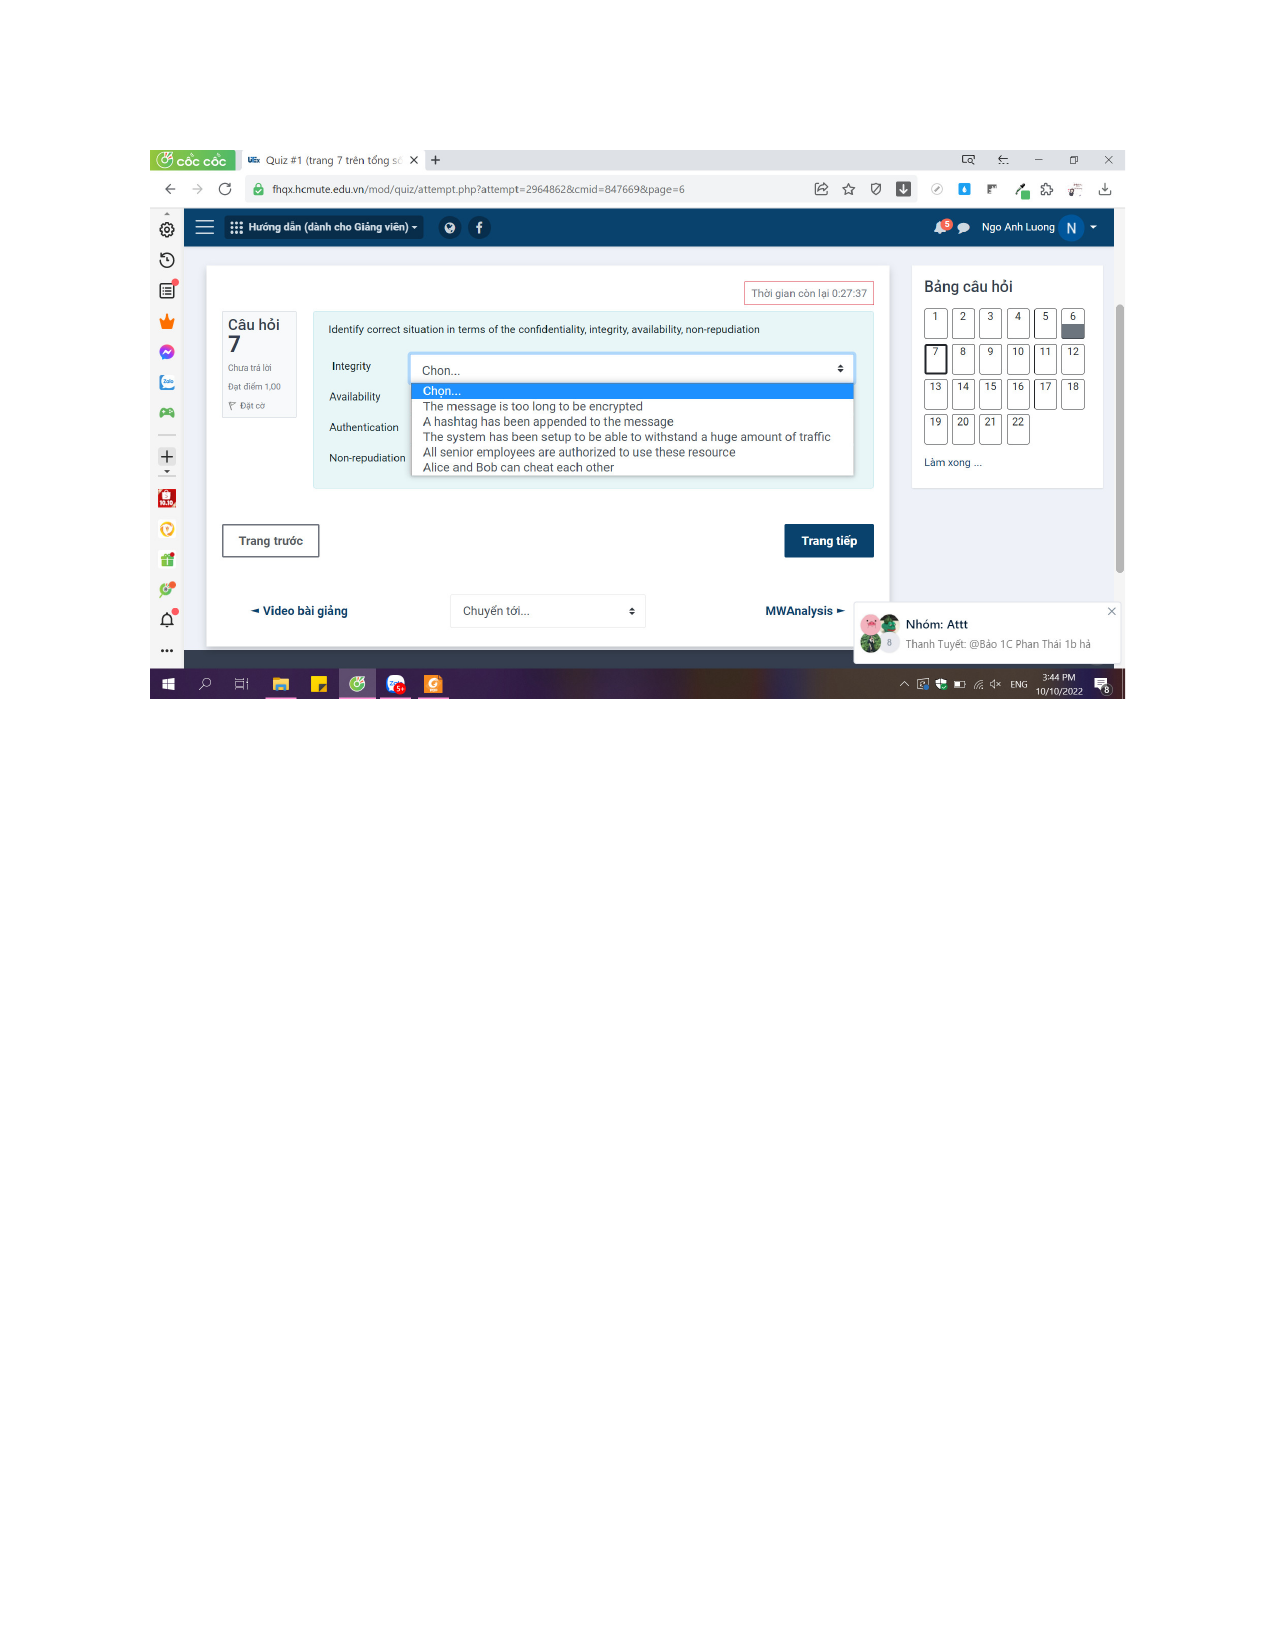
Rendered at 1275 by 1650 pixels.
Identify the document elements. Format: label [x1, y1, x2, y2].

picture [150, 150, 1125, 699]
